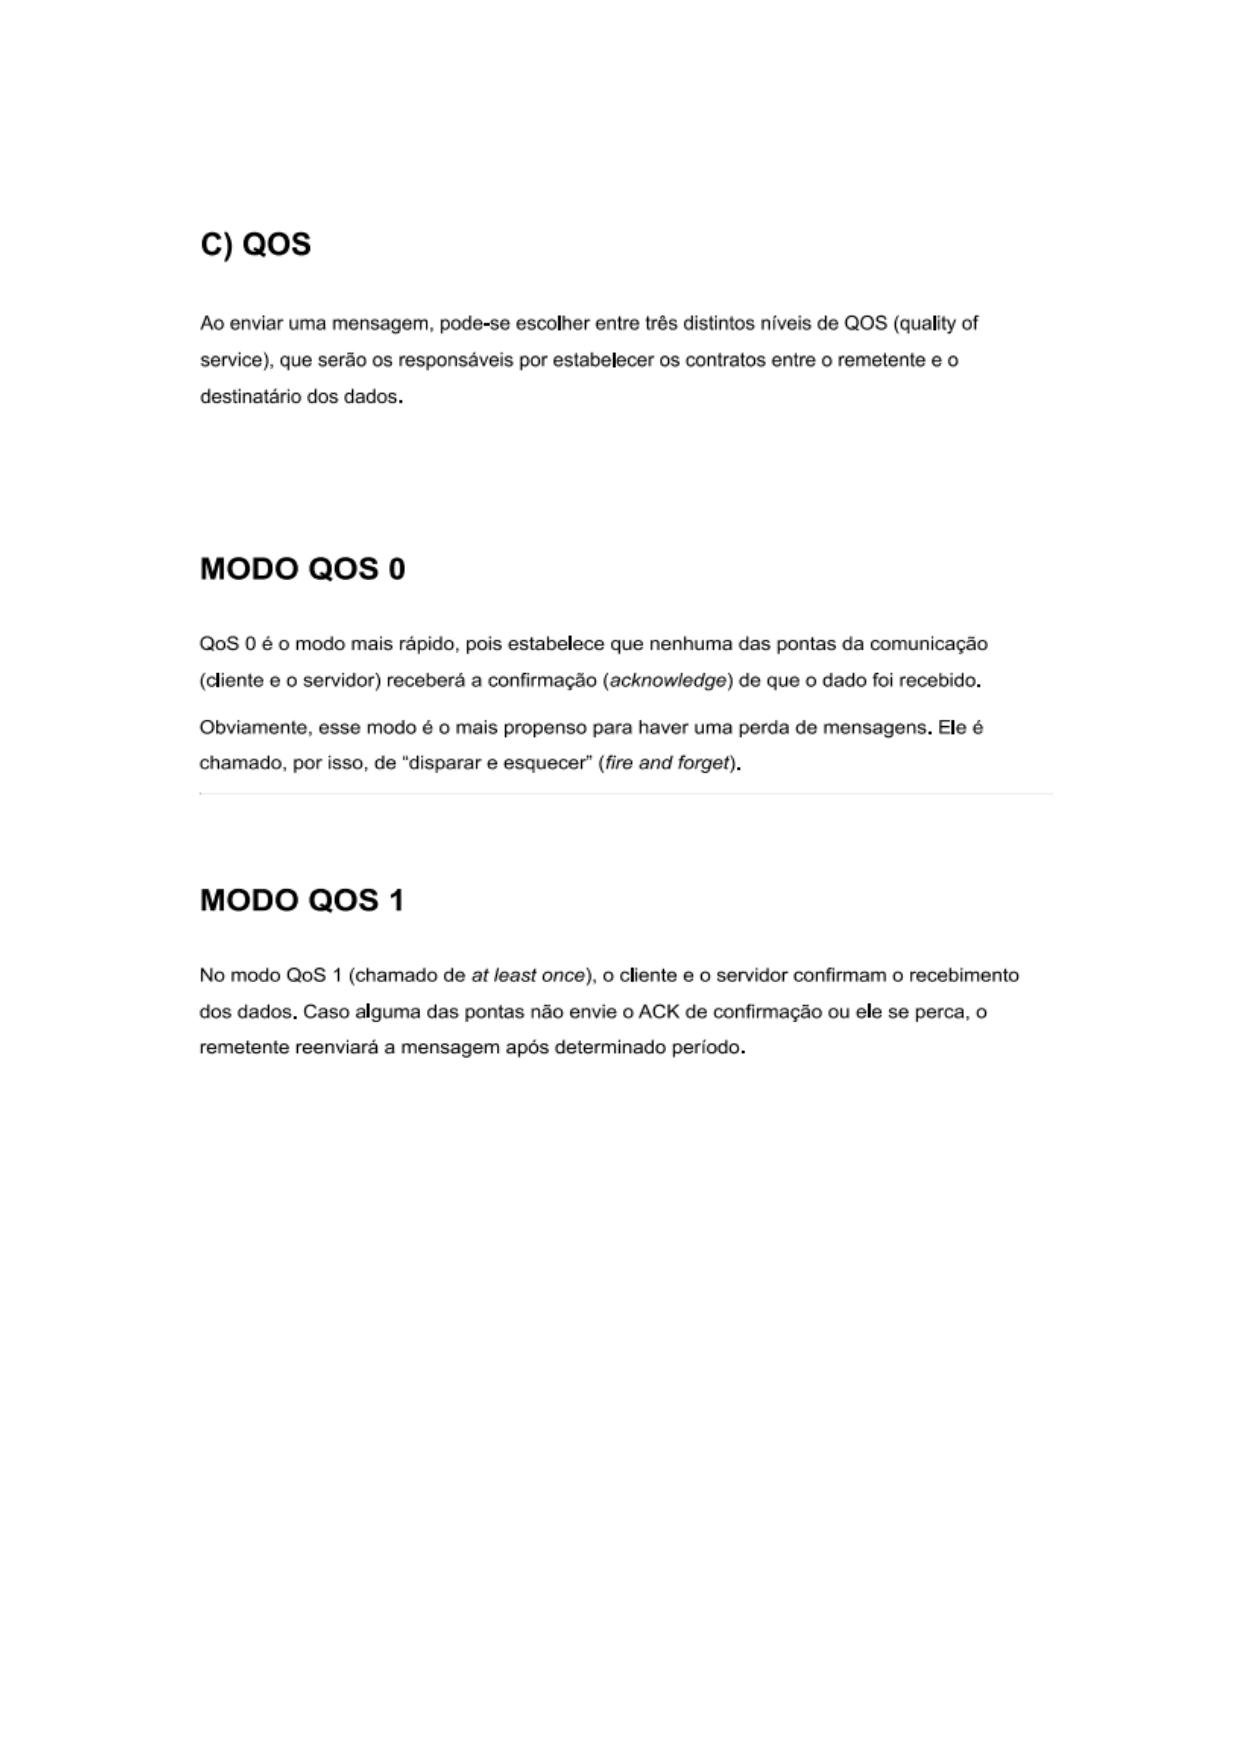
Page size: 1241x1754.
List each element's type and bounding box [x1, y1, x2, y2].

picture [177, 550, 1063, 1108]
picture [177, 203, 1063, 473]
